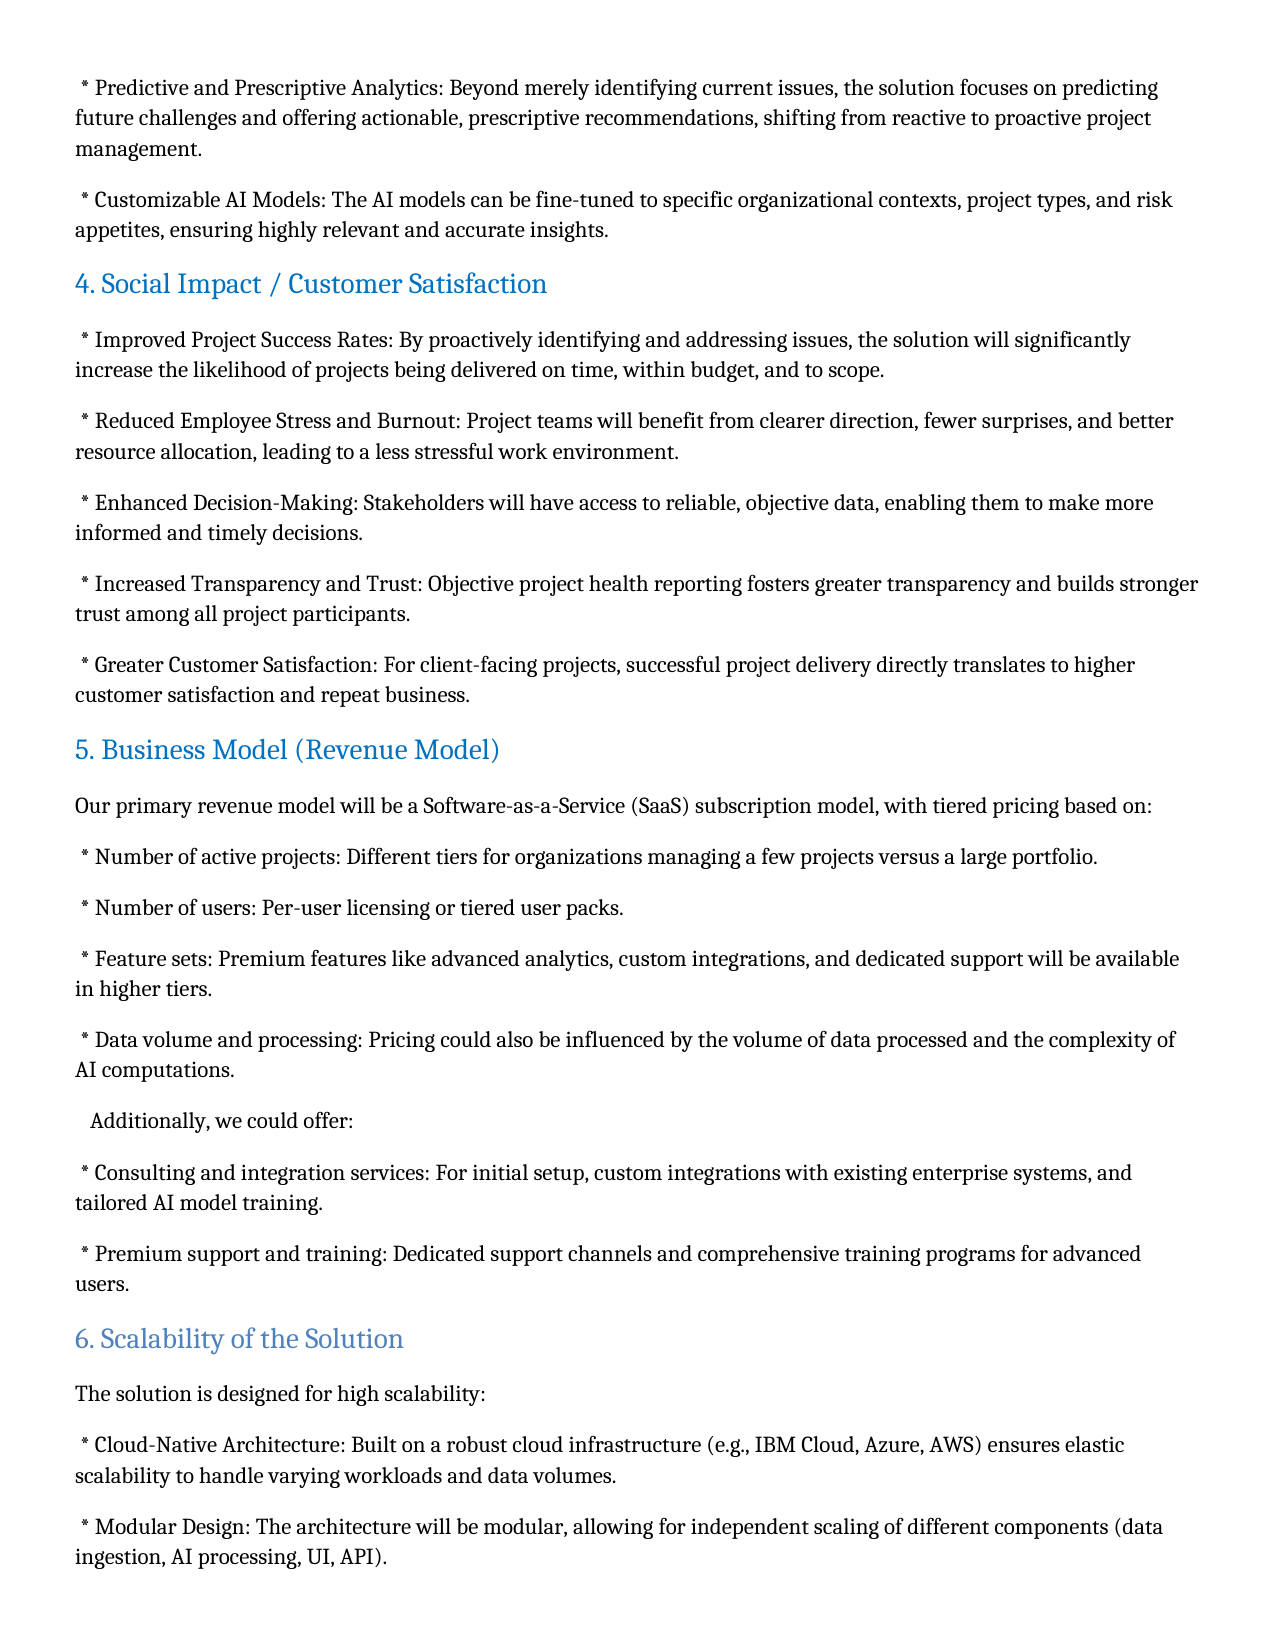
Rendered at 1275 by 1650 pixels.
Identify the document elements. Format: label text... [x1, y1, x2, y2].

text * Number of users: Per-user licensing or tiered user packs. [75, 895, 1200, 921]
text * Modular Design: The architecture will be modular, allowing for independent scaling of different components (data ingestion, AI processing, UI, API). [75, 1513, 1200, 1570]
text * Improved Project Success Rates: By proactively identifying and addressing issues, the solution will significantly increase the likelihood of projects being delivered on time, within budget, and to scope. [75, 327, 1200, 384]
text 5. Business Model (Revenue Model) [75, 733, 1200, 767]
text The solution is designed for high scalability: [75, 1381, 1200, 1408]
text Our primary revenue model will be a Software-as-a-Service (SaaS) subscription model, with tiered pricing based on: [75, 793, 1200, 819]
text 6. Scalability of the Solution [75, 1322, 1200, 1355]
text * Predictive and Prescriptive Analytics: Beyond merely identifying current issues, the solution focuses on predicting future challenges and offering actionable, prescriptive recommendations, shifting from reactive to proactive project management. [75, 75, 1200, 162]
text * Number of active projects: Different tiers for organizations managing a few projects versus a large portfolio. [75, 844, 1200, 870]
text Additionally, we could offer: [75, 1108, 1200, 1135]
text * Cloud-Native Architecture: Built on a robust cloud infrastructure (e.g., IBM Cloud, Azure, AWS) ensures elastic scalability to handle varying workloads and data volumes. [75, 1432, 1200, 1489]
text 4. Social Impact / Customer Satisfaction [75, 268, 1200, 301]
text * Increased Transparency and Trust: Objective project health reporting fosters greater transparency and builds stronger trust among all project participants. [75, 571, 1200, 627]
text * Premium support and training: Dedicated support channels and comprehensive training programs for advanced users. [75, 1241, 1200, 1297]
text * Reduced Employee Stress and Burnout: Project teams will benefit from clearer direction, fewer surprises, and better resource allocation, leading to a less stressful work environment. [75, 408, 1200, 465]
text * Enhanced Decision-Making: Stakeholders will have access to reliable, objective data, enabling them to make more informed and timely decisions. [75, 489, 1200, 546]
text * Customizable AI Models: The AI models can be fine-tuned to specific organizational contexts, project types, and risk appetites, ensuring highly relevant and accurate insights. [75, 186, 1200, 243]
text * Consulting and integration services: For initial setup, custom integrations with existing enterprise systems, and tailored AI model training. [75, 1159, 1200, 1216]
text * Feature sets: Premium features like advanced analytics, custom integrations, and dedicated support will be available in higher tiers. [75, 946, 1200, 1002]
text * Greater Customer Satisfaction: For client-facing projects, successful project delivery directly translates to higher customer satisfaction and repeat business. [75, 652, 1200, 709]
text * Data volume and processing: Pricing could also be influenced by the volume of data processed and the complexity of AI computations. [75, 1027, 1200, 1084]
